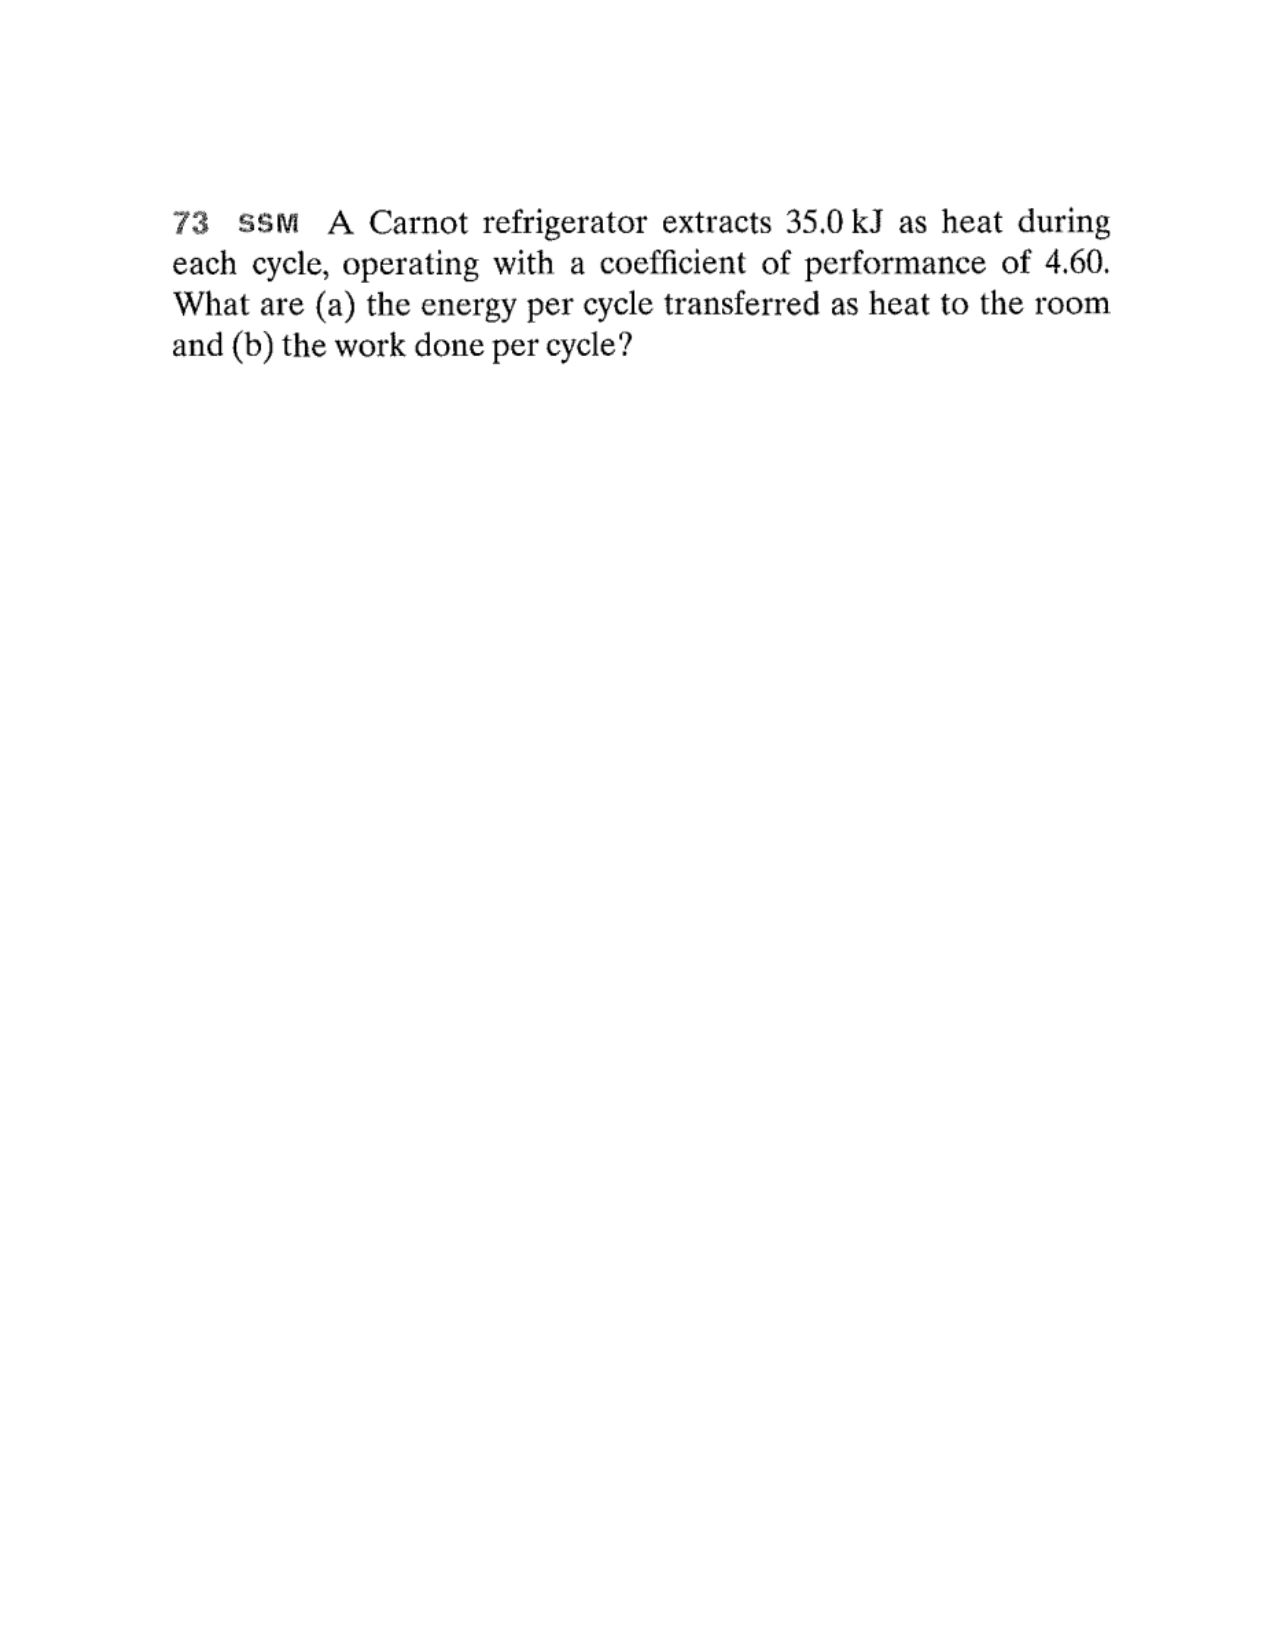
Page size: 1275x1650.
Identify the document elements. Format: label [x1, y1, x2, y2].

picture [150, 196, 1125, 374]
